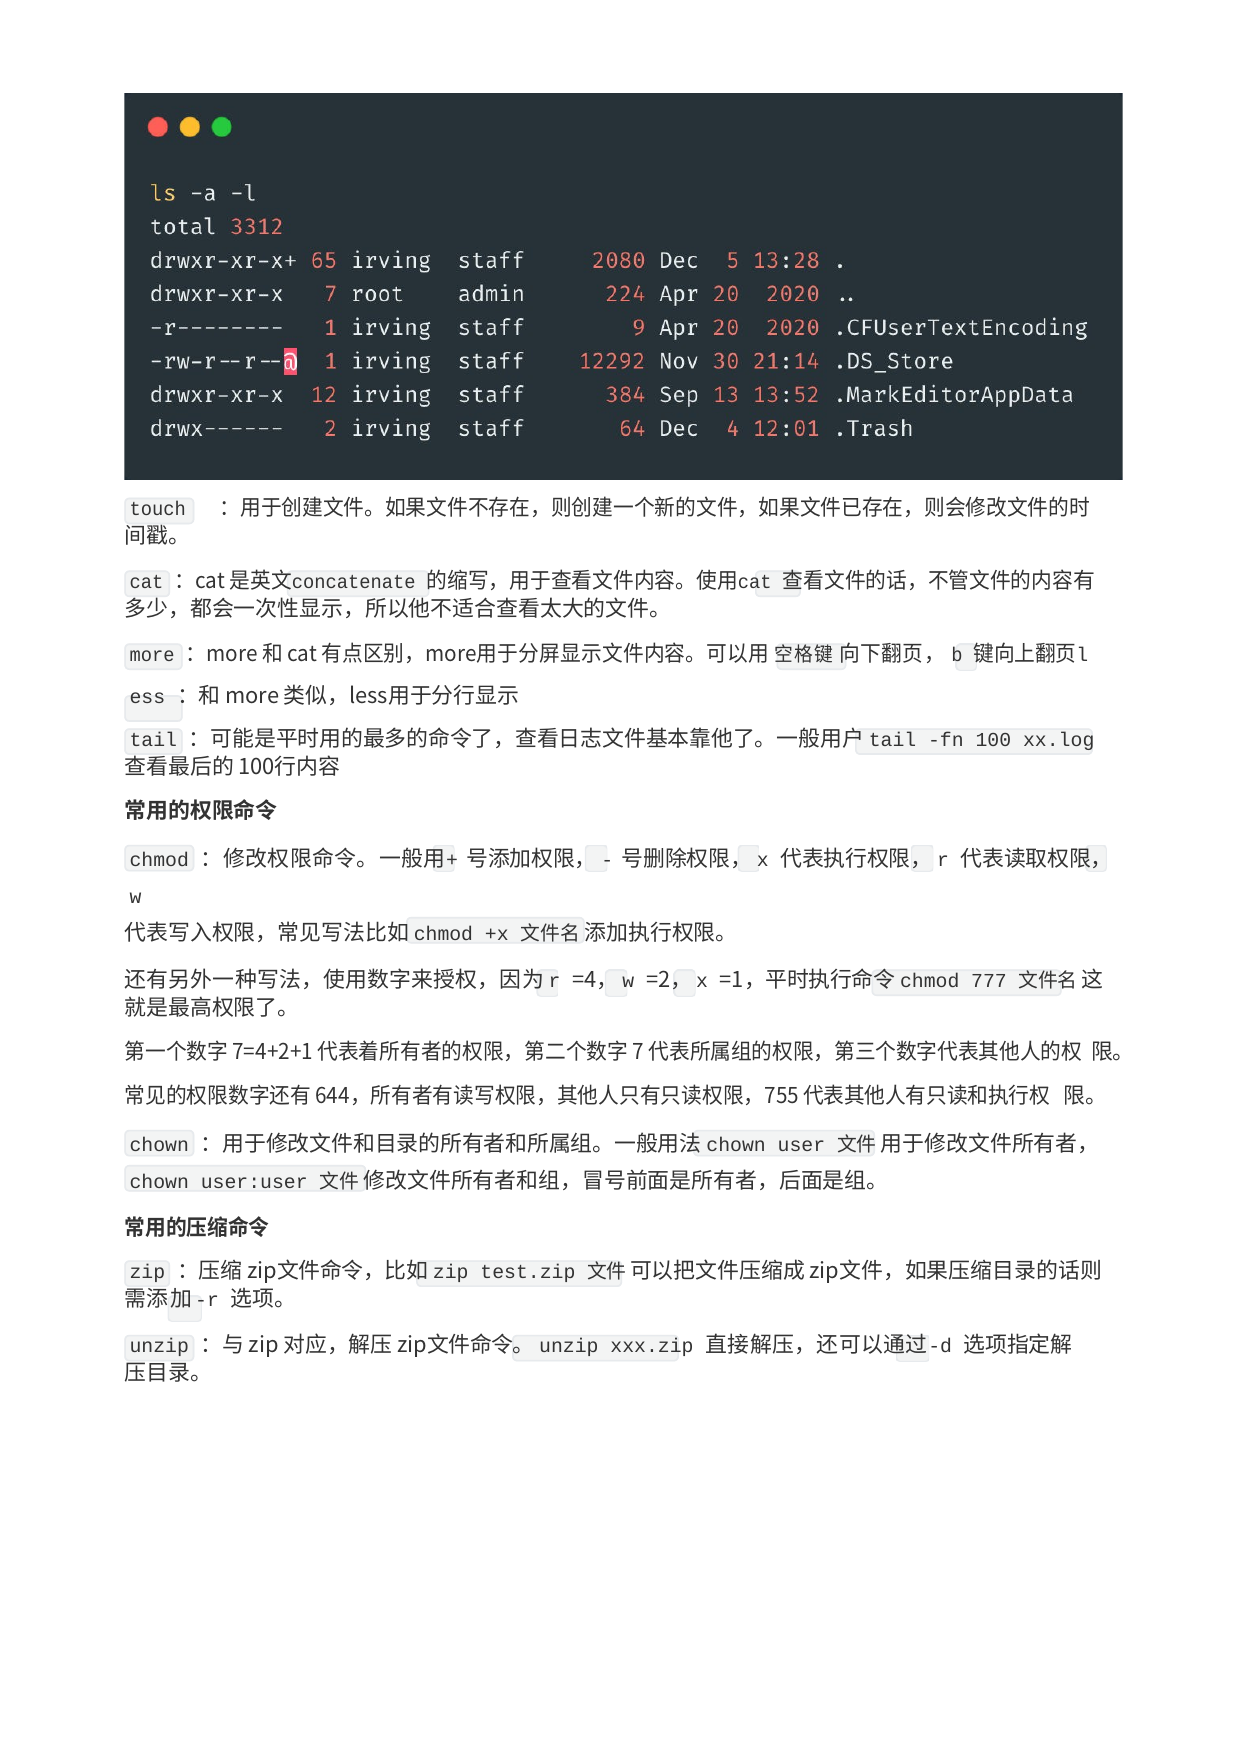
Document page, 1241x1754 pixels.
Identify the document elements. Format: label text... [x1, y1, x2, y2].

text chown ：⽤于修改⽂件和⽬录的所有者和所属组。⼀般⽤法 chown user ⽂件 ⽤于修改⽂件所有者， [129, 1122, 1128, 1159]
text 代表写⼊权限，常⻅写法⽐如 chmod +x ⽂件名 添加执⾏权限。 [124, 911, 1128, 948]
text chown user:user ⽂件 修改⽂件所有者和组，冒号前⾯是所有者，后⾯是组。 [129, 1159, 1128, 1196]
subtitle 常⽤的权限命令 [124, 793, 1128, 825]
subtitle 常⽤的压缩命令 [124, 1210, 1128, 1241]
text tail ：可能是平时⽤的最多的命令了，查看⽇志⽂件基本靠他了。⼀般⽤户 tail -fn 100 xx.log 查看最后的100⾏内容 [124, 723, 1116, 780]
text 常⻅的权限数字还有644，所有者有读写权限，其他⼈只有只读权限，755代表其他⼈有只读和执⾏权 限。 [124, 1082, 1089, 1109]
text zip ：压缩zip⽂件命令，⽐如 zip test.zip ⽂件 可以把⽂件压缩成zip⽂件，如果压缩⽬录的话则需添加-r 选项。 [124, 1255, 1108, 1312]
text 还有另外⼀种写法，使⽤数字来授权，因为r =4， w =2， x =1，平时执⾏命令 chmod 777 ⽂件名 这就是最⾼权限了。 [124, 964, 1112, 1022]
text touch ：⽤于创建⽂件。如果⽂件不存在，则创建⼀个新的⽂件，如果⽂件已存在，则会修改⽂件的时间戳。 [124, 493, 1106, 550]
text chmod ：修改权限命令。⼀般⽤+ 号添加权限， - 号删除权限， x 代表执⾏权限， r 代表读取权限， w [129, 837, 1128, 911]
text more ：more和cat有点区别，more⽤于分屏显示⽂件内容。可以⽤ 空格键 向下翻⻚， b 键向上翻⻚less ：和more类似，less⽤于分⾏显示 [129, 636, 1091, 709]
picture [124, 93, 1123, 480]
text 第⼀个数字7=4+2+1代表着所有者的权限，第⼆个数字7代表所属组的权限，第三个数字代表其他⼈的权 限。 [124, 1038, 1114, 1064]
text cat ：cat是英⽂concatenate 的缩写，⽤于查看⽂件内容。使⽤cat 查看⽂件的话，不管⽂件的内容有多少，都会⼀次性显示，所以他不适合查看太⼤的⽂件。 [124, 566, 1105, 623]
text unzip ：与zip对应，解压zip⽂件命令。 unzip xxx.zip 直接解压，还可以通过-d 选项指定解压⽬录。 [124, 1330, 1088, 1387]
picture [167, 1312, 202, 1322]
